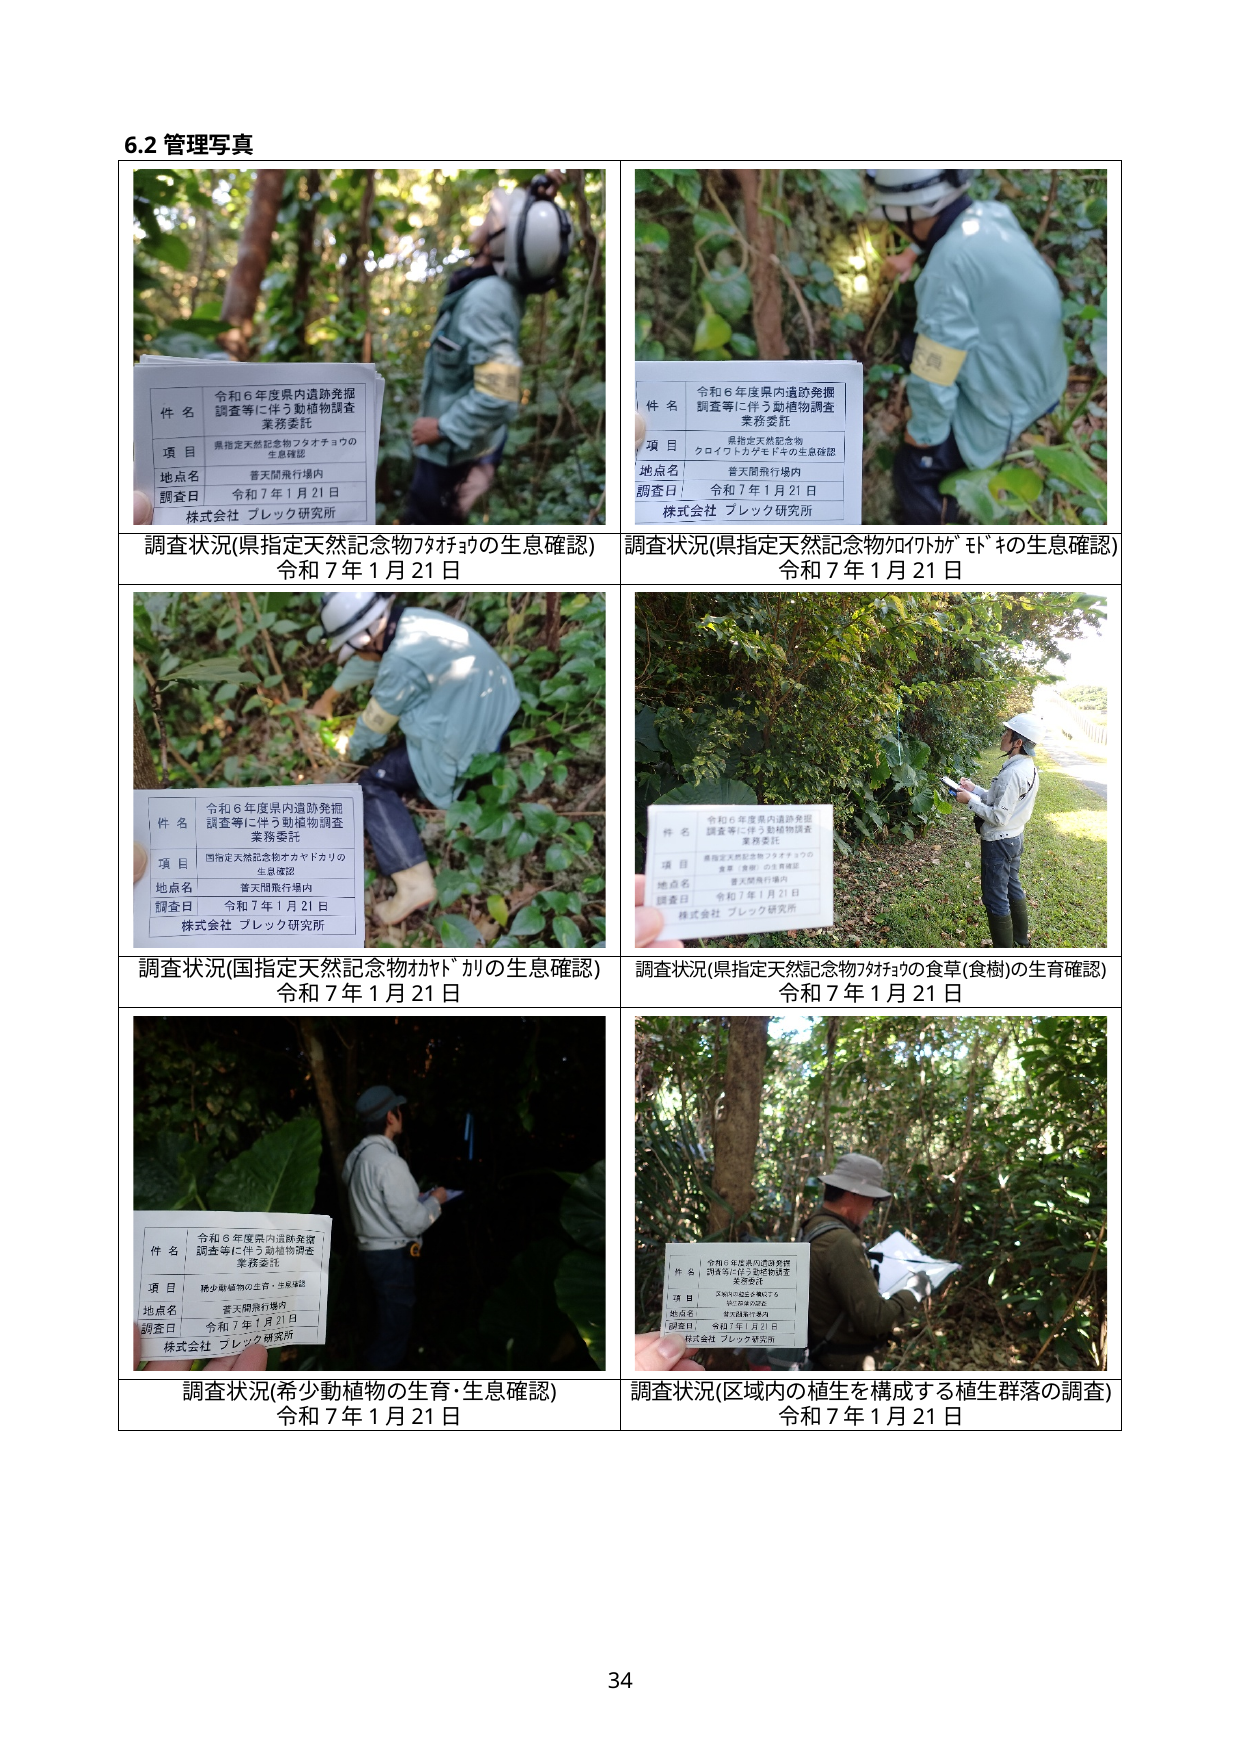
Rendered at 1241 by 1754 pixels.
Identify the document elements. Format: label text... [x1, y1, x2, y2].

table_cell 調査状況(希少動植物の生育･生息確認) 令和7年1月21日 [119, 1380, 620, 1430]
picture [133, 592, 606, 948]
picture [133, 169, 606, 525]
table_header [621, 161, 1121, 532]
table_cell [621, 1008, 1121, 1379]
table_cell 調査状況(県指定天然記念物ﾌﾀｵﾁｮｳの生息確認) 令和7年1月21日 [119, 534, 620, 583]
table_cell [621, 585, 1121, 956]
table_cell 調査状況(県指定天然記念物ﾌﾀｵﾁｮｳの食草(食樹)の生育確認) 令和7年1月21日 [621, 957, 1121, 1007]
table_cell 調査状況(国指定天然記念物ｵｶﾔﾄﾞｶﾘの生息確認) 令和7年1月21日 [119, 957, 620, 1007]
picture [634, 1016, 1108, 1371]
picture [634, 592, 1108, 948]
subtitle 管理写真 [124, 127, 1122, 160]
table_header [119, 161, 620, 532]
table_cell [119, 1008, 620, 1379]
table_cell [119, 585, 620, 956]
table_cell 調査状況(県指定天然記念物ｸﾛｲﾜﾄｶｹﾞﾓﾄﾞｷの生息確認) 令和7年1月21日 [621, 534, 1121, 583]
table_cell 調査状況(区域内の植生を構成する植生群落の調査) 令和7年1月21日 [621, 1380, 1121, 1430]
picture [133, 1016, 606, 1371]
picture [634, 169, 1108, 525]
